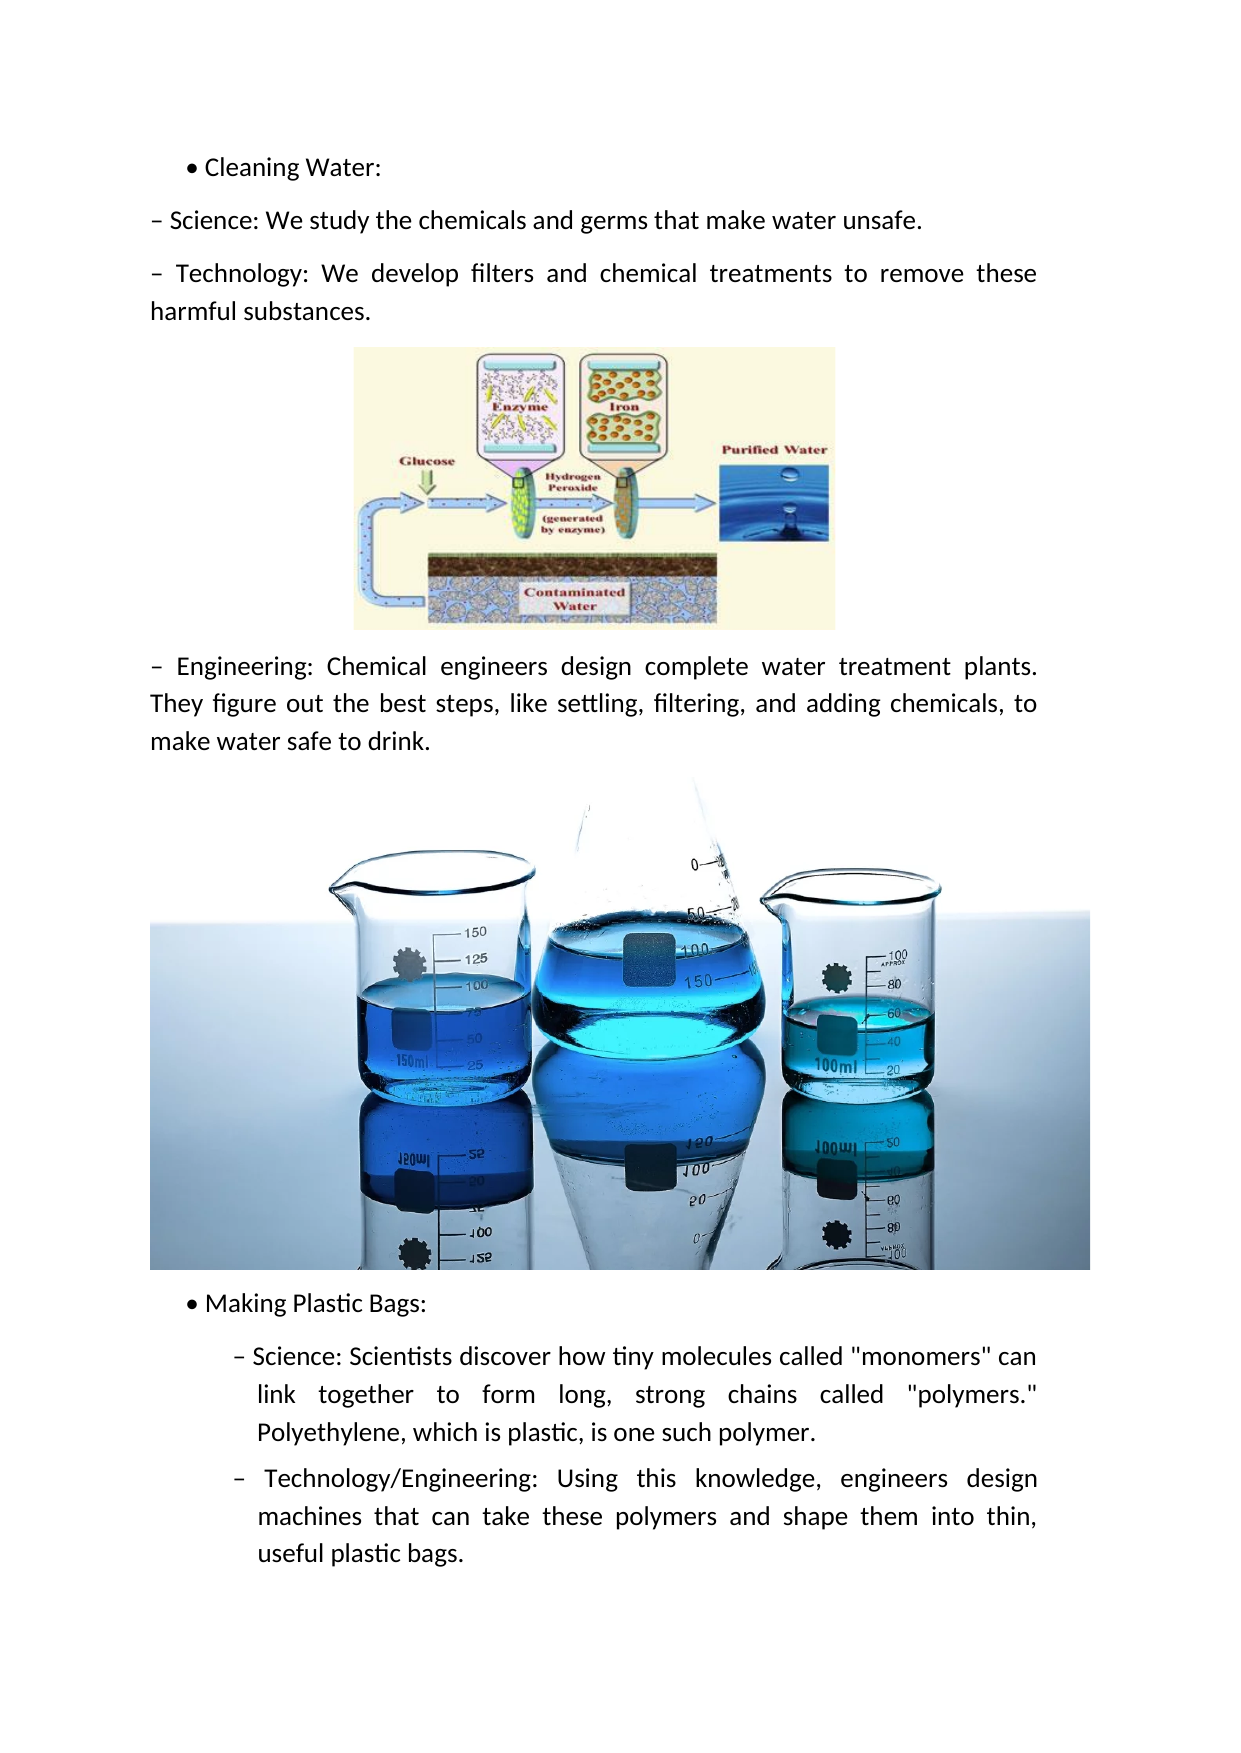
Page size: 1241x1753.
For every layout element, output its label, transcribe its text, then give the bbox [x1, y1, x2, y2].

text – Science: We study the chemicals and germs that make water unsafe. [150, 203, 1039, 236]
text – Science: Scientists discover how tiny molecules called "monomers" can link together to form long, strong chains called "polymers." Polyethylene, which is plastic, is one such polymer. [232, 1339, 1039, 1448]
text • Making Plastic Bags: [185, 1286, 1090, 1319]
text – Technology: We develop filters and chemical treatments to remove these harmful substances. [150, 256, 1039, 327]
text – Engineering: Chemical engineers design complete water treatment plants. They figure out the best steps, like settling, filtering, and adding chemicals, to make water safe to drink. [150, 649, 1039, 758]
text – Technology/Engineering: Using this knowledge, engineers design machines that can take these polymers and shape them into thin, useful plastic bags. [232, 1461, 1039, 1569]
picture [150, 777, 1091, 1270]
picture [353, 347, 836, 630]
text • Cleaning Water: [185, 150, 1090, 183]
